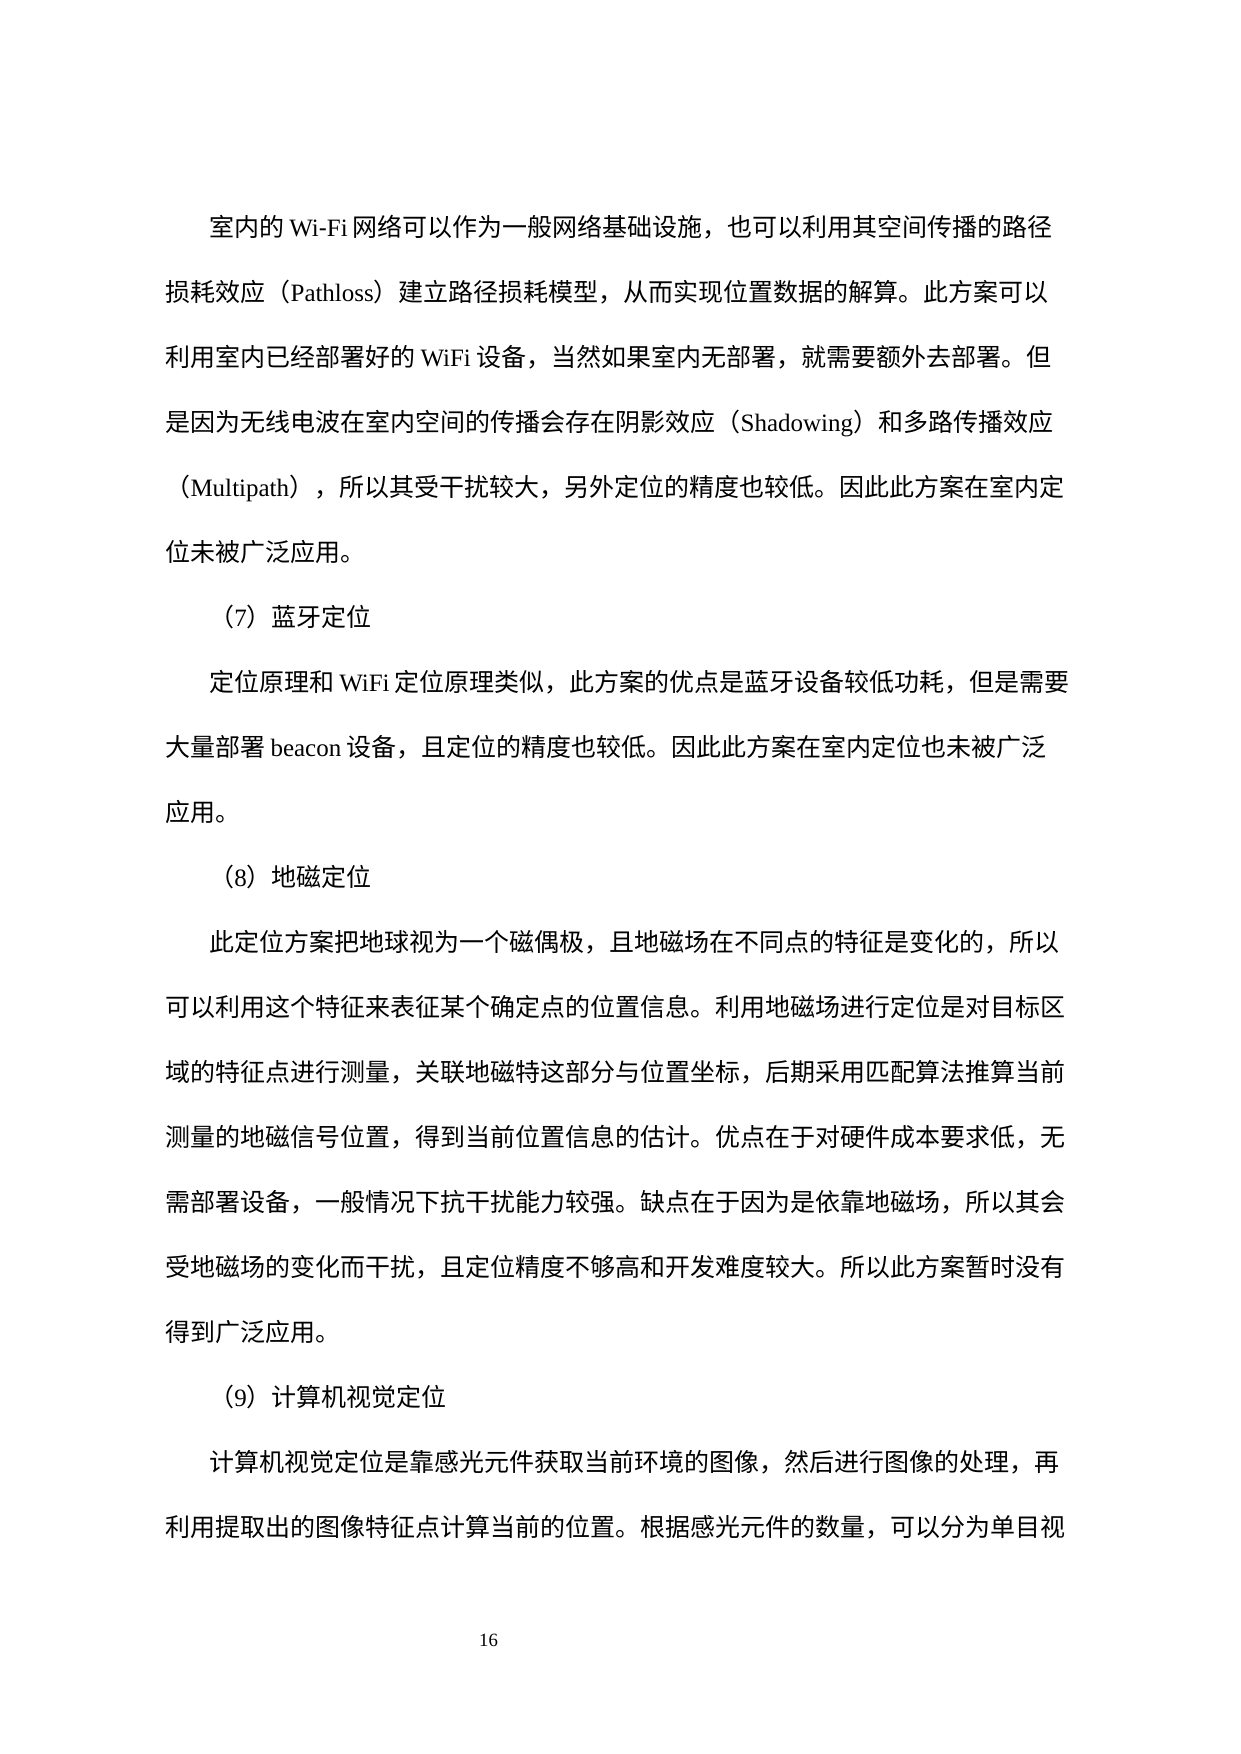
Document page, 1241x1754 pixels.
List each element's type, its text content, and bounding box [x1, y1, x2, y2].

text （8）地磁定位 [165, 843, 1071, 908]
text 室内的Wi-Fi网络可以作为一般网络基础设施，也可以利用其空间传播的路径损耗效应（Pathloss）建立路径损耗模型，从而实现位置数据的解算。此方案可以利用室内已经部署好的WiFi设备，当然如果室内无部署，就需要额外去部署。但是因为无线电波在室内空间的传播会存在阴影效应（Shadowing）和多路传播效应（Multipath），所以其受干扰较大，另外定位的精度也较低。因此此方案在室内定位未被广泛应用。 [165, 193, 1071, 583]
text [165, 1428, 1071, 1558]
text （7）蓝牙定位 [165, 583, 1071, 648]
text （9）计算机视觉定位 [165, 1363, 1071, 1428]
text 定位原理和WiFi定位原理类似，此方案的优点是蓝牙设备较低功耗，但是需要大量部署beacon设备，且定位的精度也较低。因此此方案在室内定位也未被广泛应用。 [165, 648, 1071, 843]
text 此定位方案把地球视为一个磁偶极，且地磁场在不同点的特征是变化的，所以可以利用这个特征来表征某个确定点的位置信息。利用地磁场进行定位是对目标区域的特征点进行测量，关联地磁特这部分与位置坐标，后期采用匹配算法推算当前测量的地磁信号位置，得到当前位置信息的估计。优点在于对硬件成本要求低，无需部署设备，一般情况下抗干扰能力较强。缺点在于因为是依靠地磁场，所以其会受地磁场的变化而干扰，且定位精度不够高和开发难度较大。所以此方案暂时没有得到广泛应用。 [165, 908, 1071, 1363]
